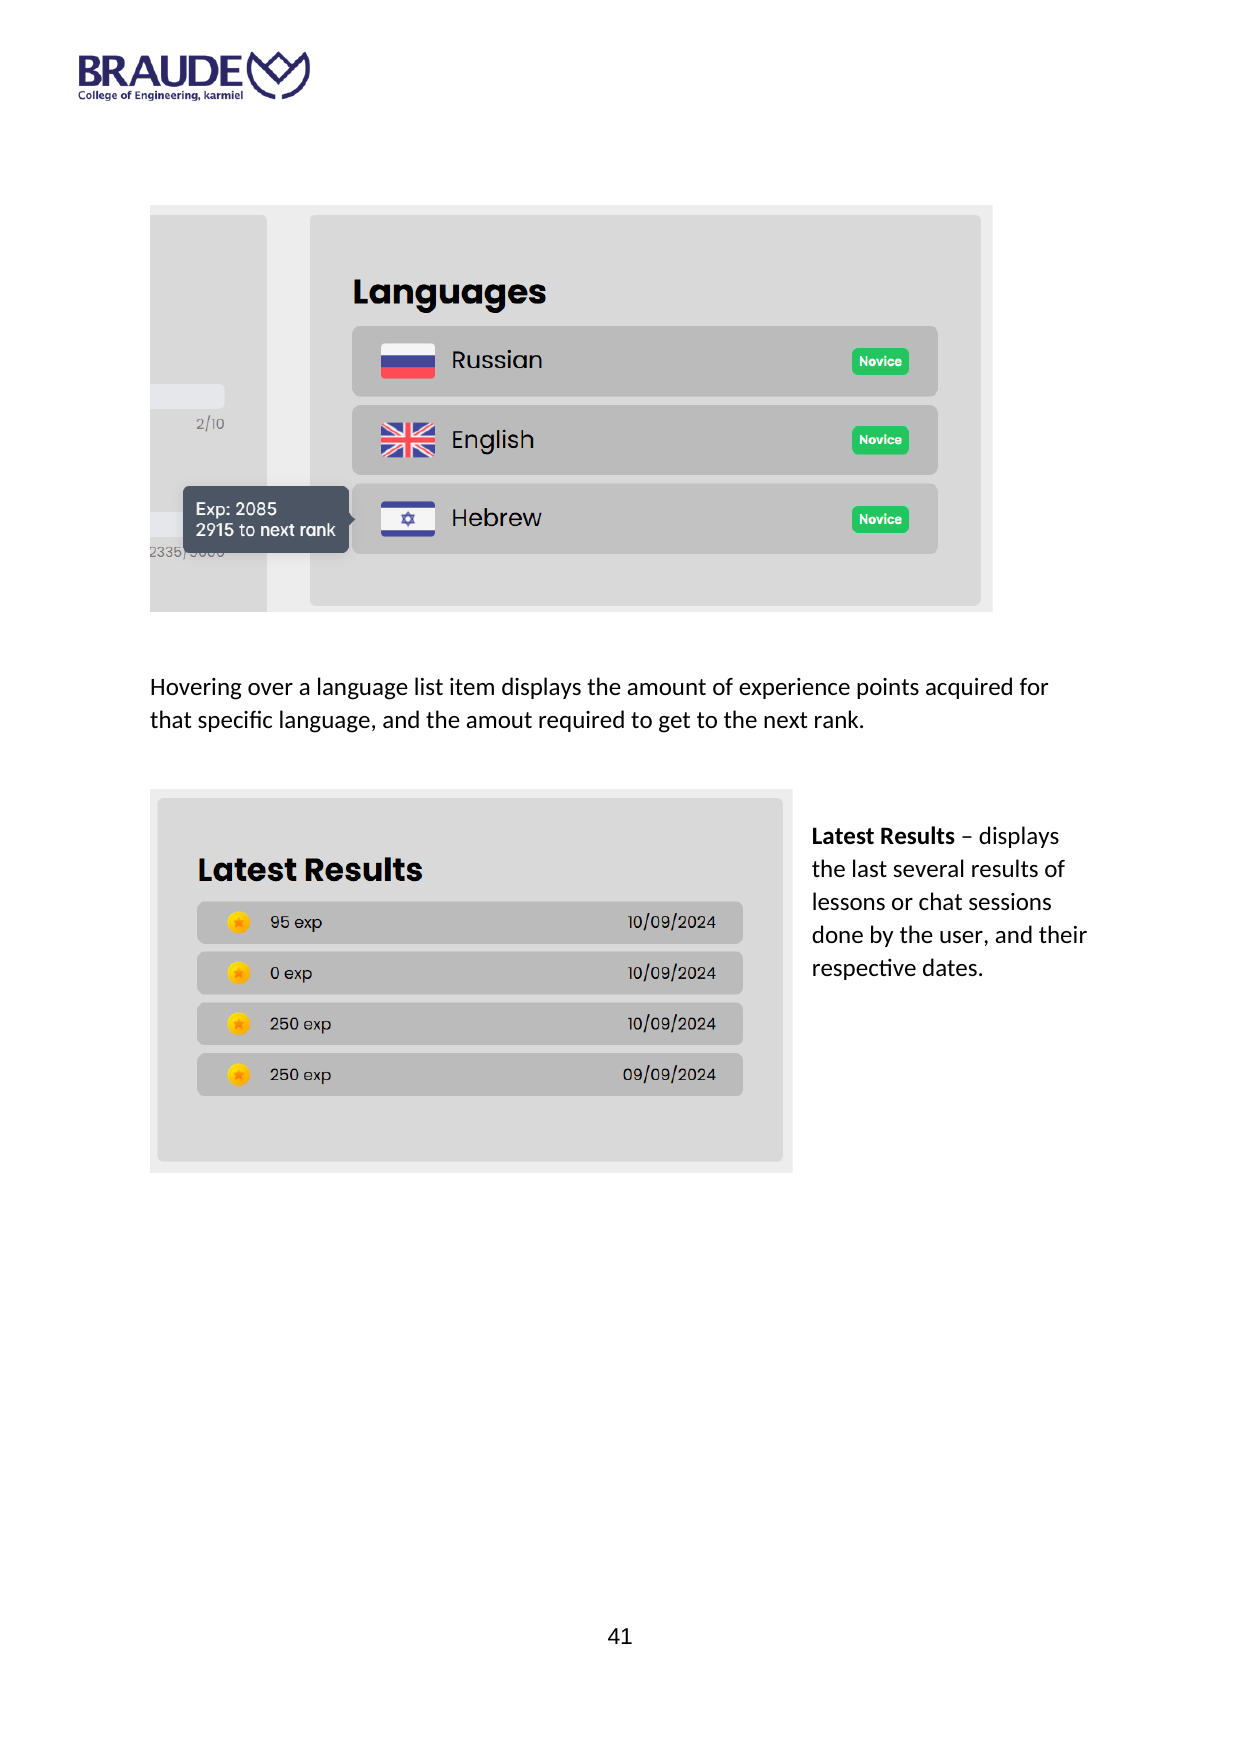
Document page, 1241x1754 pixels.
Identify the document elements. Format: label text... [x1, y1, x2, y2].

text Latest Results – displays the last several results of lessons or chat sessions done by the user, and their respective dates. [793, 820, 1090, 982]
picture [65, 45, 317, 104]
text Hovering over a language list item displays the amount of experience points acquired for that specific language, and the amout required to get to the next rank. [150, 671, 1090, 735]
picture [150, 789, 793, 1173]
picture [150, 205, 993, 612]
